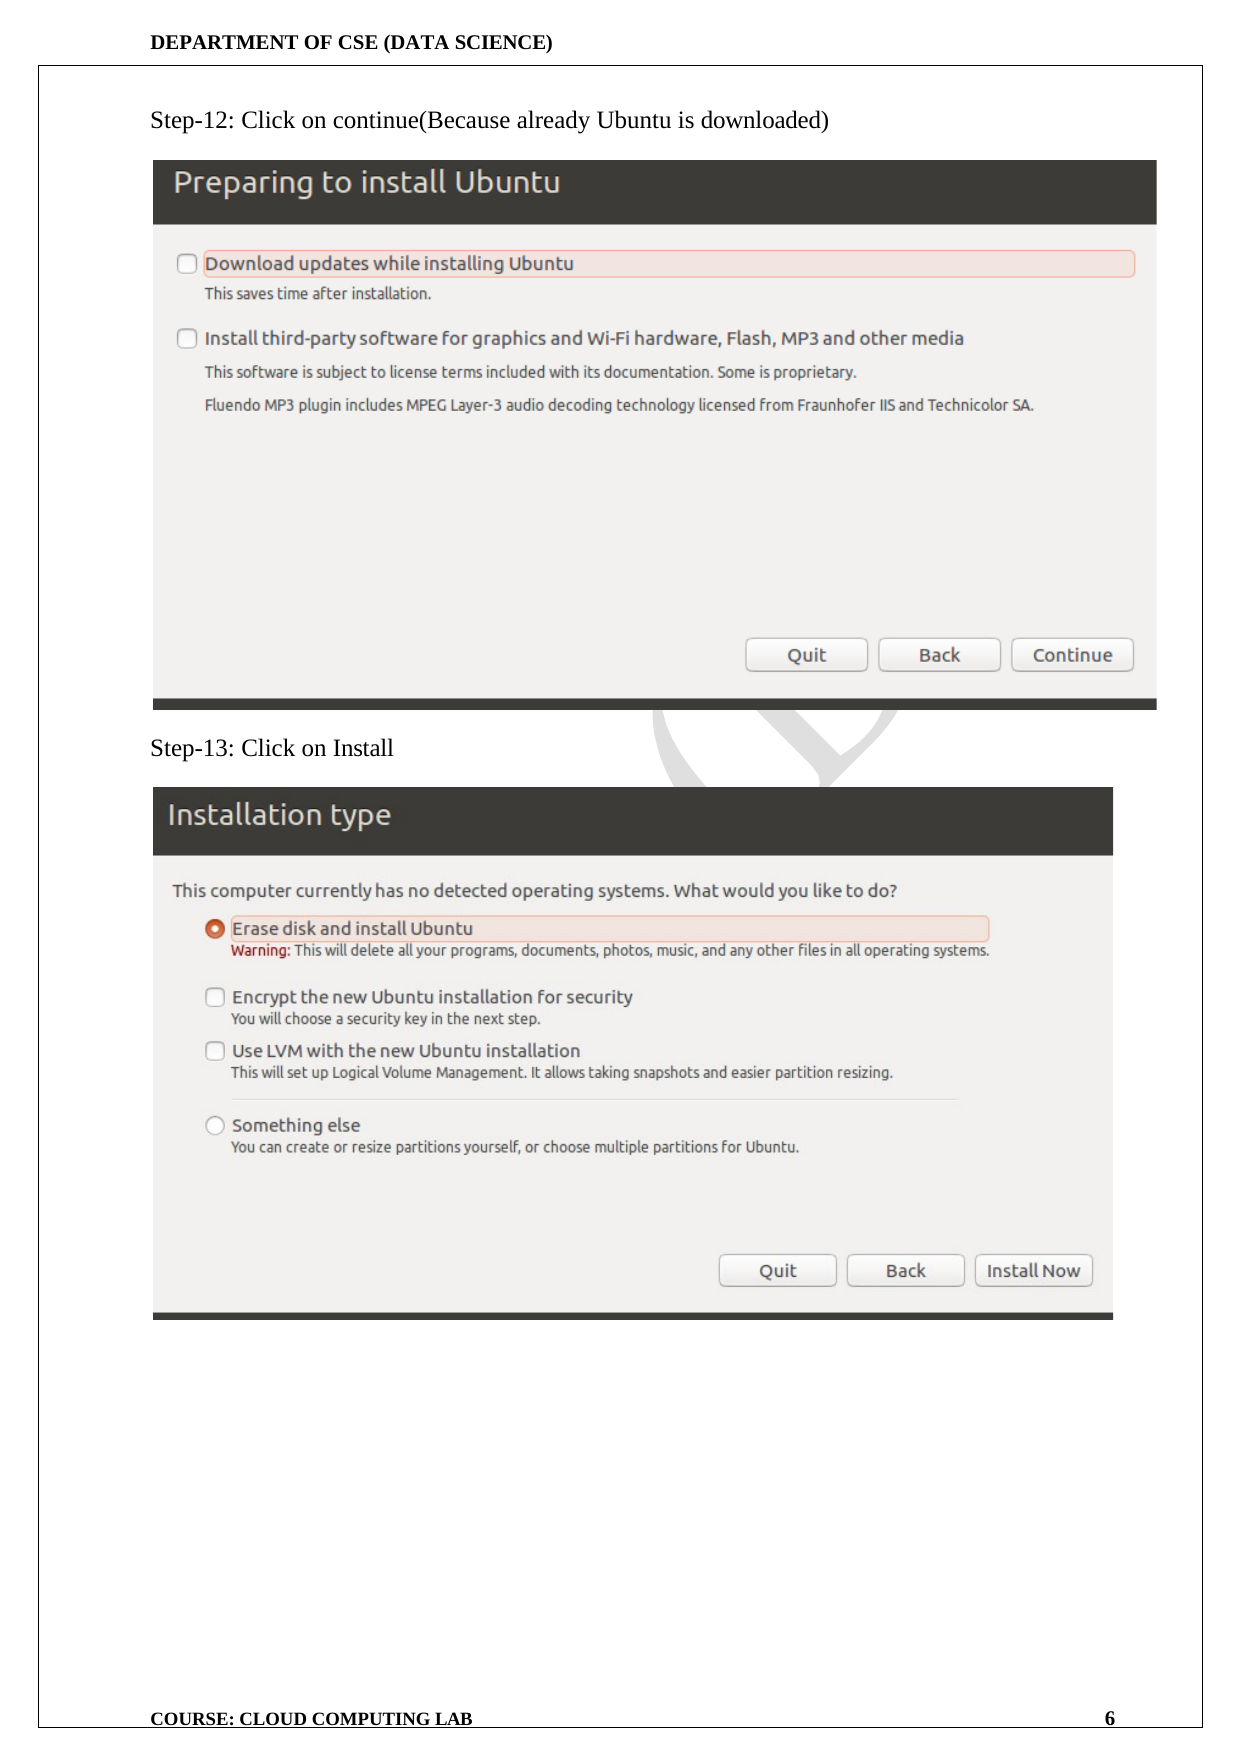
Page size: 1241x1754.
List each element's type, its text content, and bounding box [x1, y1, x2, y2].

text Step-12: Click on continue(Because already Ubuntu is downloaded) [150, 106, 1202, 134]
picture [153, 787, 1114, 1320]
picture [153, 160, 1157, 181]
text Step-13: Click on Install [150, 181, 1202, 761]
